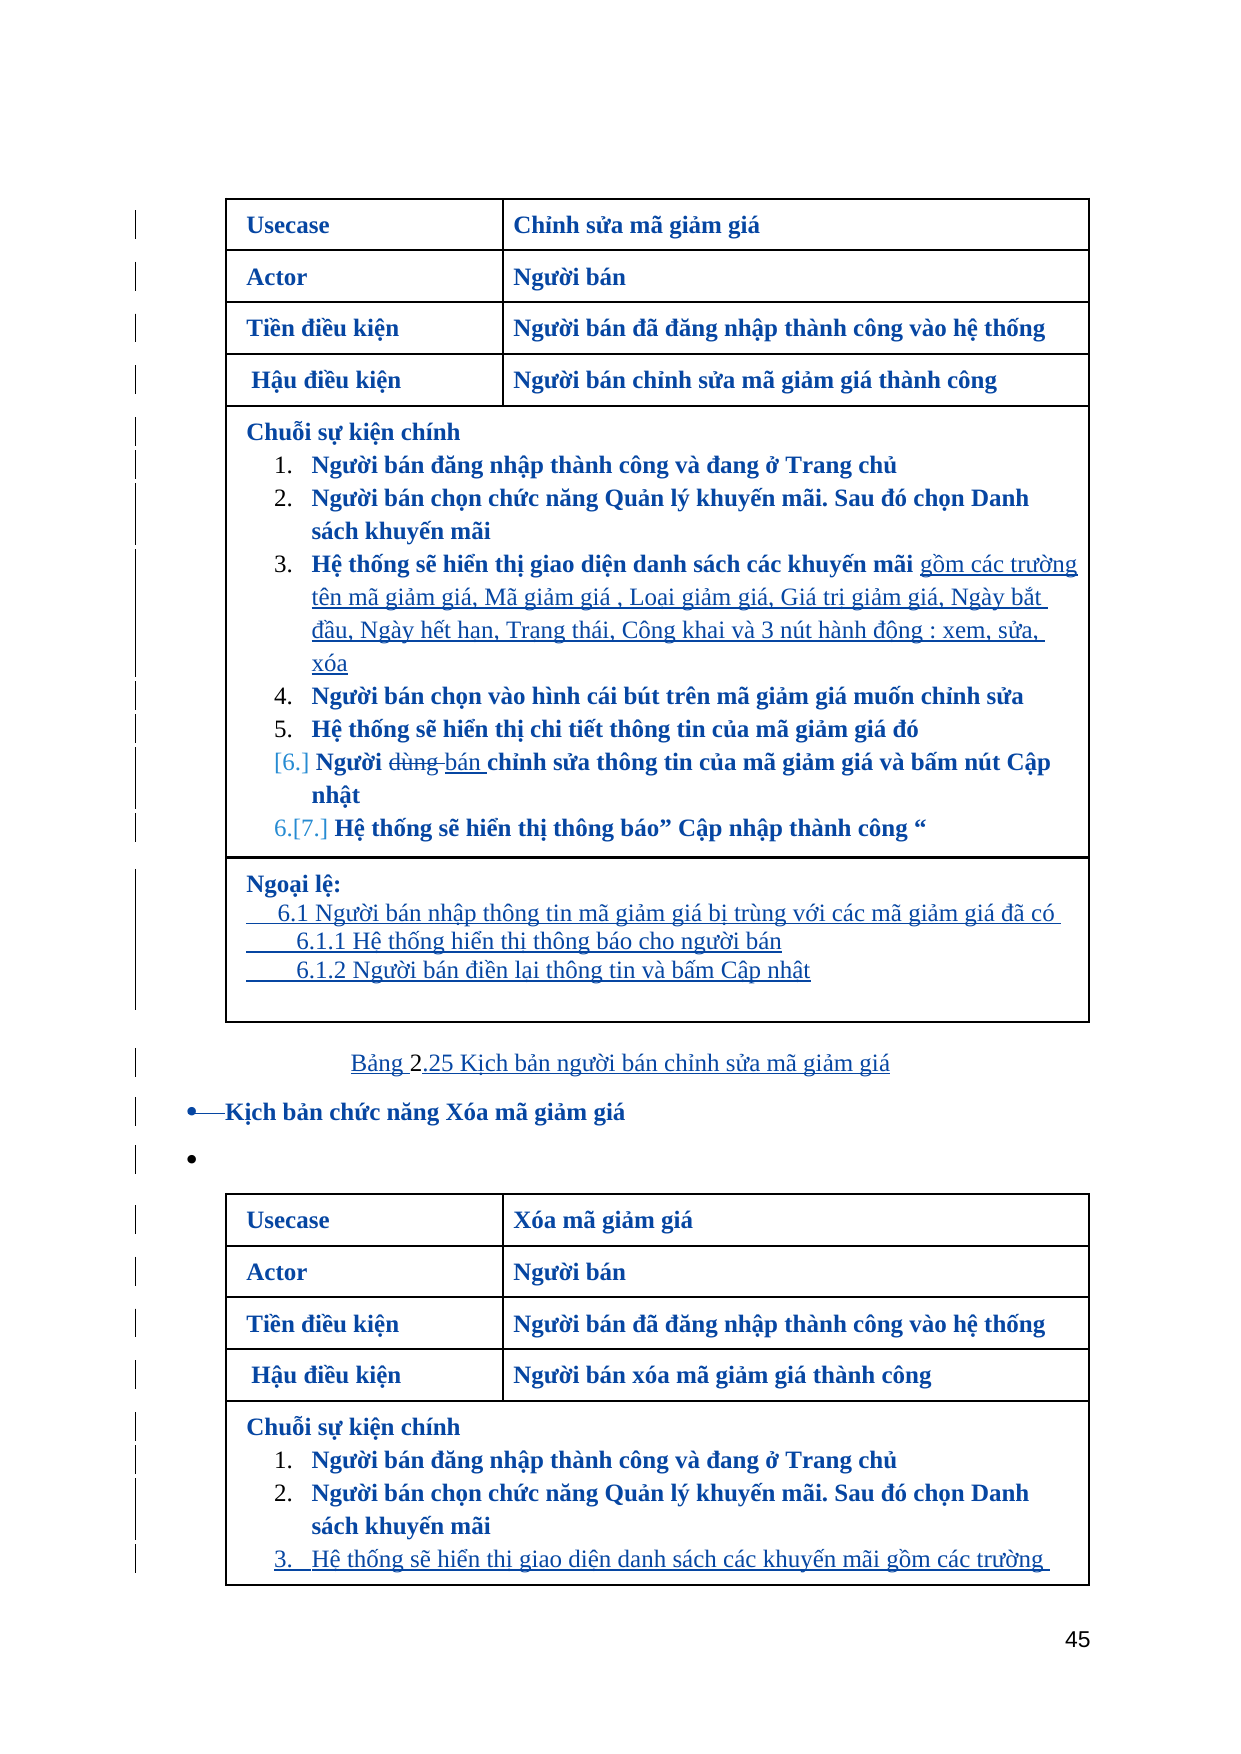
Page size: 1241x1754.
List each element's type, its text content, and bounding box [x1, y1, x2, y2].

table_cell Người bán xóa mã giảm giá thành công [504, 1350, 1088, 1400]
table_cell Tiền điều kiện [227, 1298, 502, 1348]
table_cell Hậu điều kiện [227, 355, 502, 405]
table_cell Chuỗi sự kiện chính Người bán đăng nhập thành công và đang ở Trang chủ Người bán chọn chức năng Quản lý khuyến mãi. Sau đó chọn Danh sách khuyến mãi Hệ thống sẽ hiển thị giao diện danh sách các khuyến mãi Người bán chọn vào hình cái bút trên mã giảm giá muốn chỉnh sửa Hệ thống sẽ hiển thị chi tiết thông tin của mã giảm giá đó Người chỉnh sửa thông tin của mã giảm giá và bấm nút Cập nhật Hệ thống sẽ hiển thị thông báo” Cập nhập thành công “ [227, 407, 1088, 856]
table_header Usecase [227, 200, 502, 249]
table_header Chỉnh sửa mã giảm giá [504, 200, 1088, 249]
table_header Usecase [227, 1195, 502, 1244]
table_cell Ngoại lệ: [227, 859, 1088, 1021]
table_cell Người bán đã đăng nhập thành công vào hệ thống [504, 1298, 1088, 1348]
table_cell Actor [227, 1247, 502, 1296]
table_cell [227, 1402, 1088, 1583]
table_cell Người bán chỉnh sửa mã giảm giá thành công [504, 355, 1088, 405]
list 2 [150, 1048, 1090, 1077]
table_cell Người bán đã đăng nhập thành công vào hệ thống [504, 303, 1088, 353]
table_cell Người bán [504, 251, 1088, 301]
table_cell Người bán [504, 1247, 1088, 1296]
table_header Xóa mã giảm giá [504, 1195, 1088, 1244]
list Kịch bản chức năng Xóa mã giảm giá [187, 1097, 1090, 1126]
table_cell Hậu điều kiện [227, 1350, 502, 1400]
table_cell Tiền điều kiện [227, 303, 502, 353]
table_cell Actor [227, 251, 502, 301]
